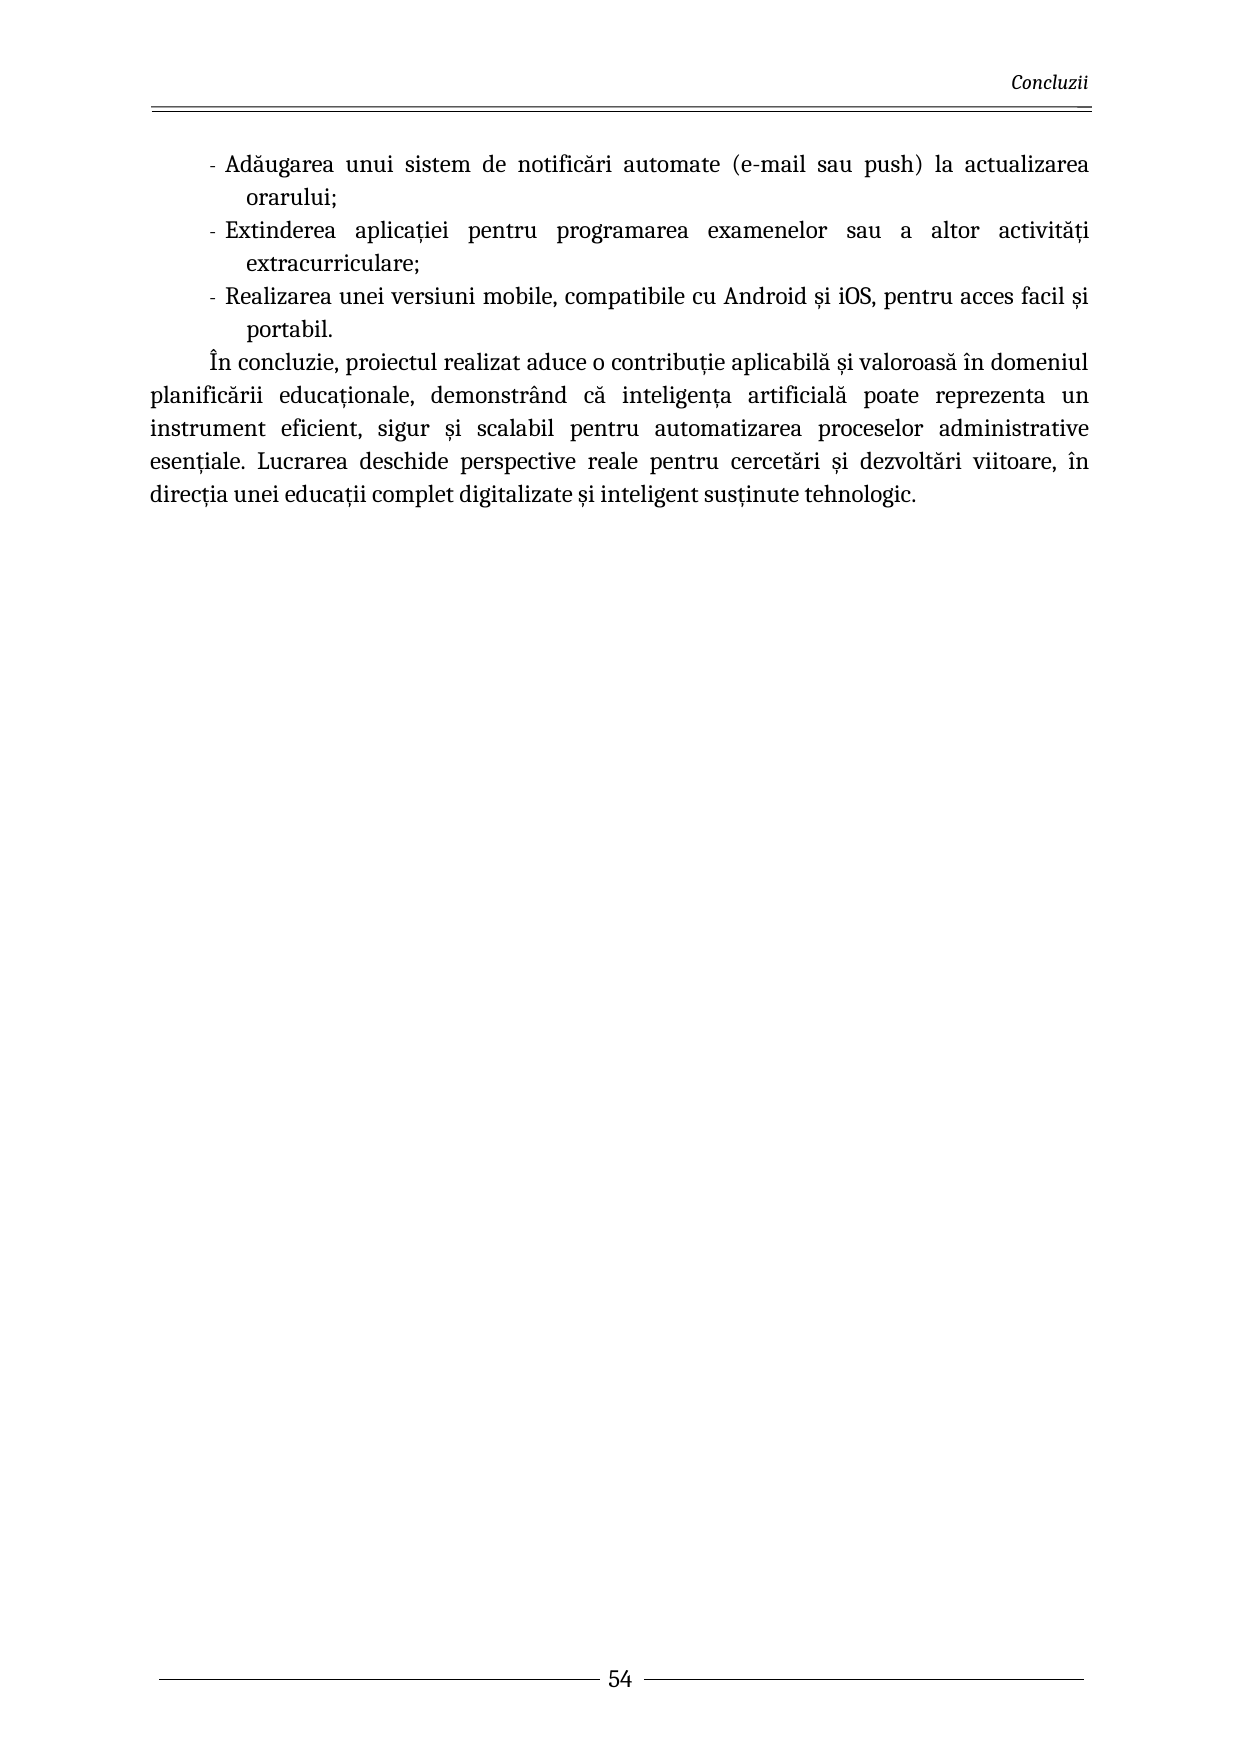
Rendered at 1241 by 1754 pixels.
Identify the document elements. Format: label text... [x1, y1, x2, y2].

list Realizarea unei versiuni mobile, compatibile cu Android și iOS, pentru acces facil și portabil. [209, 282, 1090, 344]
list Extinderea aplicației pentru programarea examenelor sau a altor activități extracurriculare; [209, 216, 1090, 278]
text În concluzie, proiectul realizat aduce o contribuție aplicabilă și valoroasă în domeniul planificării educaționale, demonstrând că inteligența artificială poate reprezenta un instrument eficient, sigur și scalabil pentru automatizarea proceselor administrative esențiale. Lucrarea deschide perspective reale pentru cercetări și dezvoltări viitoare, în direcția unei educații complet digitalizate și inteligent susținute tehnologic. [150, 348, 1090, 509]
list Adăugarea unui sistem de notificări automate (e-mail sau push) la actualizarea orarului; [209, 150, 1090, 212]
